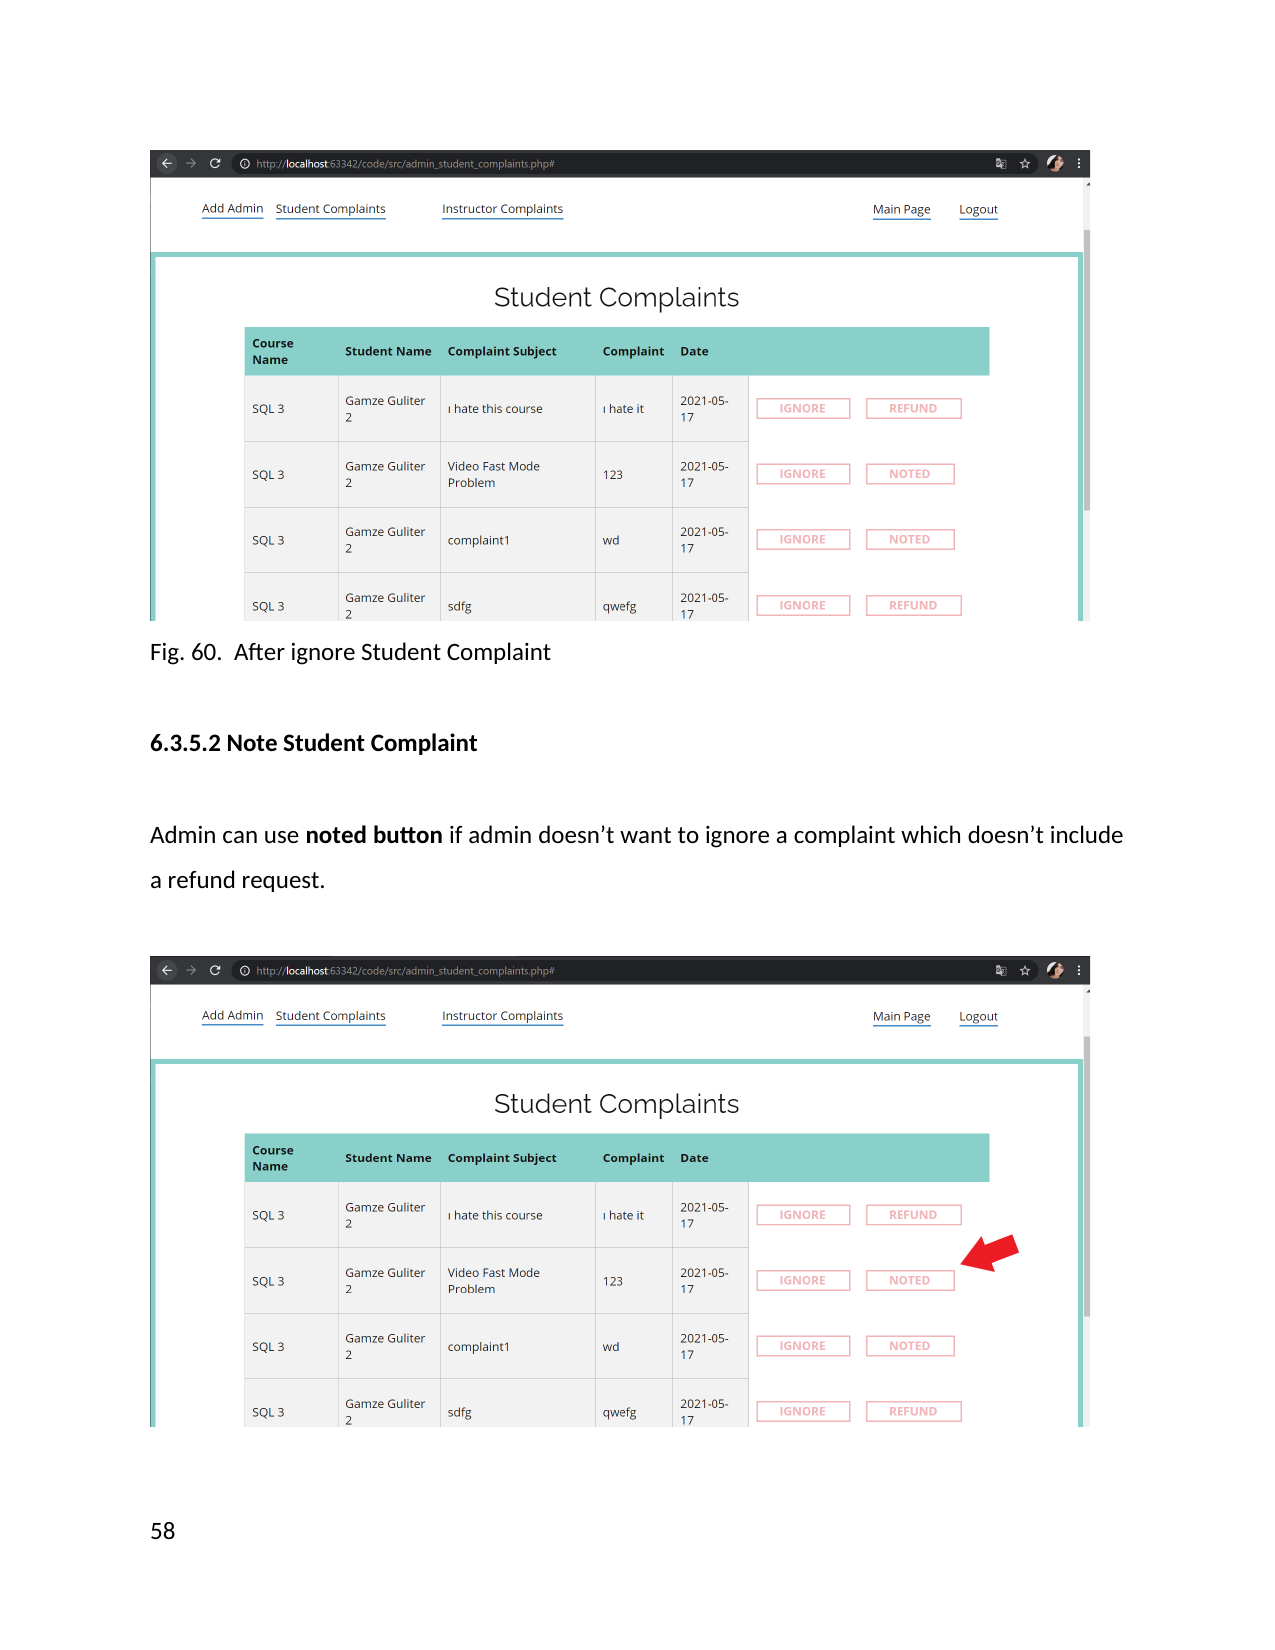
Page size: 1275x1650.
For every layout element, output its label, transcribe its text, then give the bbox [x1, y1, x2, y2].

text Admin can use noted button if admin doesn’t want to ignore a complaint which doesn’t include a refund request. [150, 819, 1125, 895]
subtitle 6.3.5.2 Note Student Complaint [150, 727, 1125, 758]
picture [150, 150, 1091, 621]
text Fig. 60. After ignore Student Complaint [150, 636, 1125, 667]
picture [150, 956, 1091, 1427]
